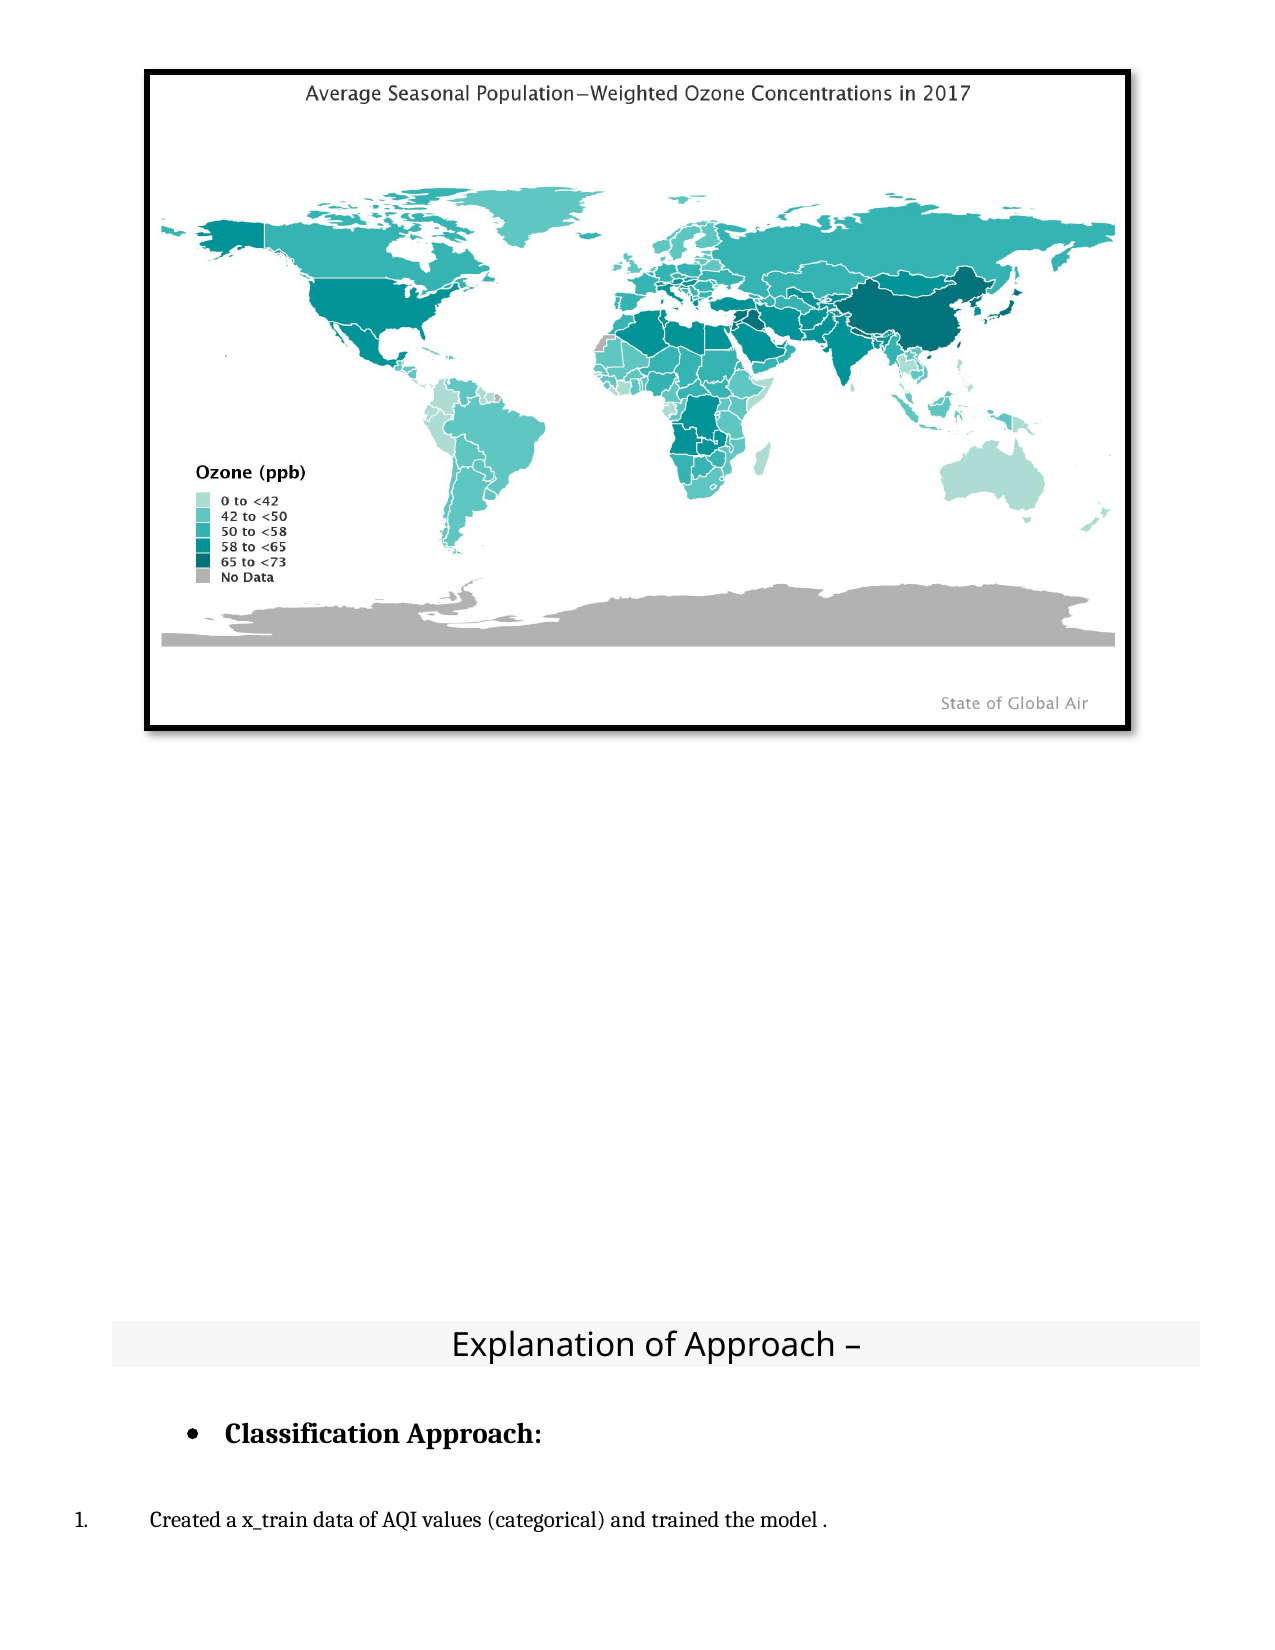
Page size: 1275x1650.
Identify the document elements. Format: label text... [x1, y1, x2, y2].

text Explanation of Approach – [112, 1321, 1200, 1367]
list Classification Approach: [187, 1418, 1200, 1451]
text 1. Created a x_train data of AQI values (categorical) and trained the model . [75, 1507, 1200, 1533]
picture [150, 75, 1125, 725]
